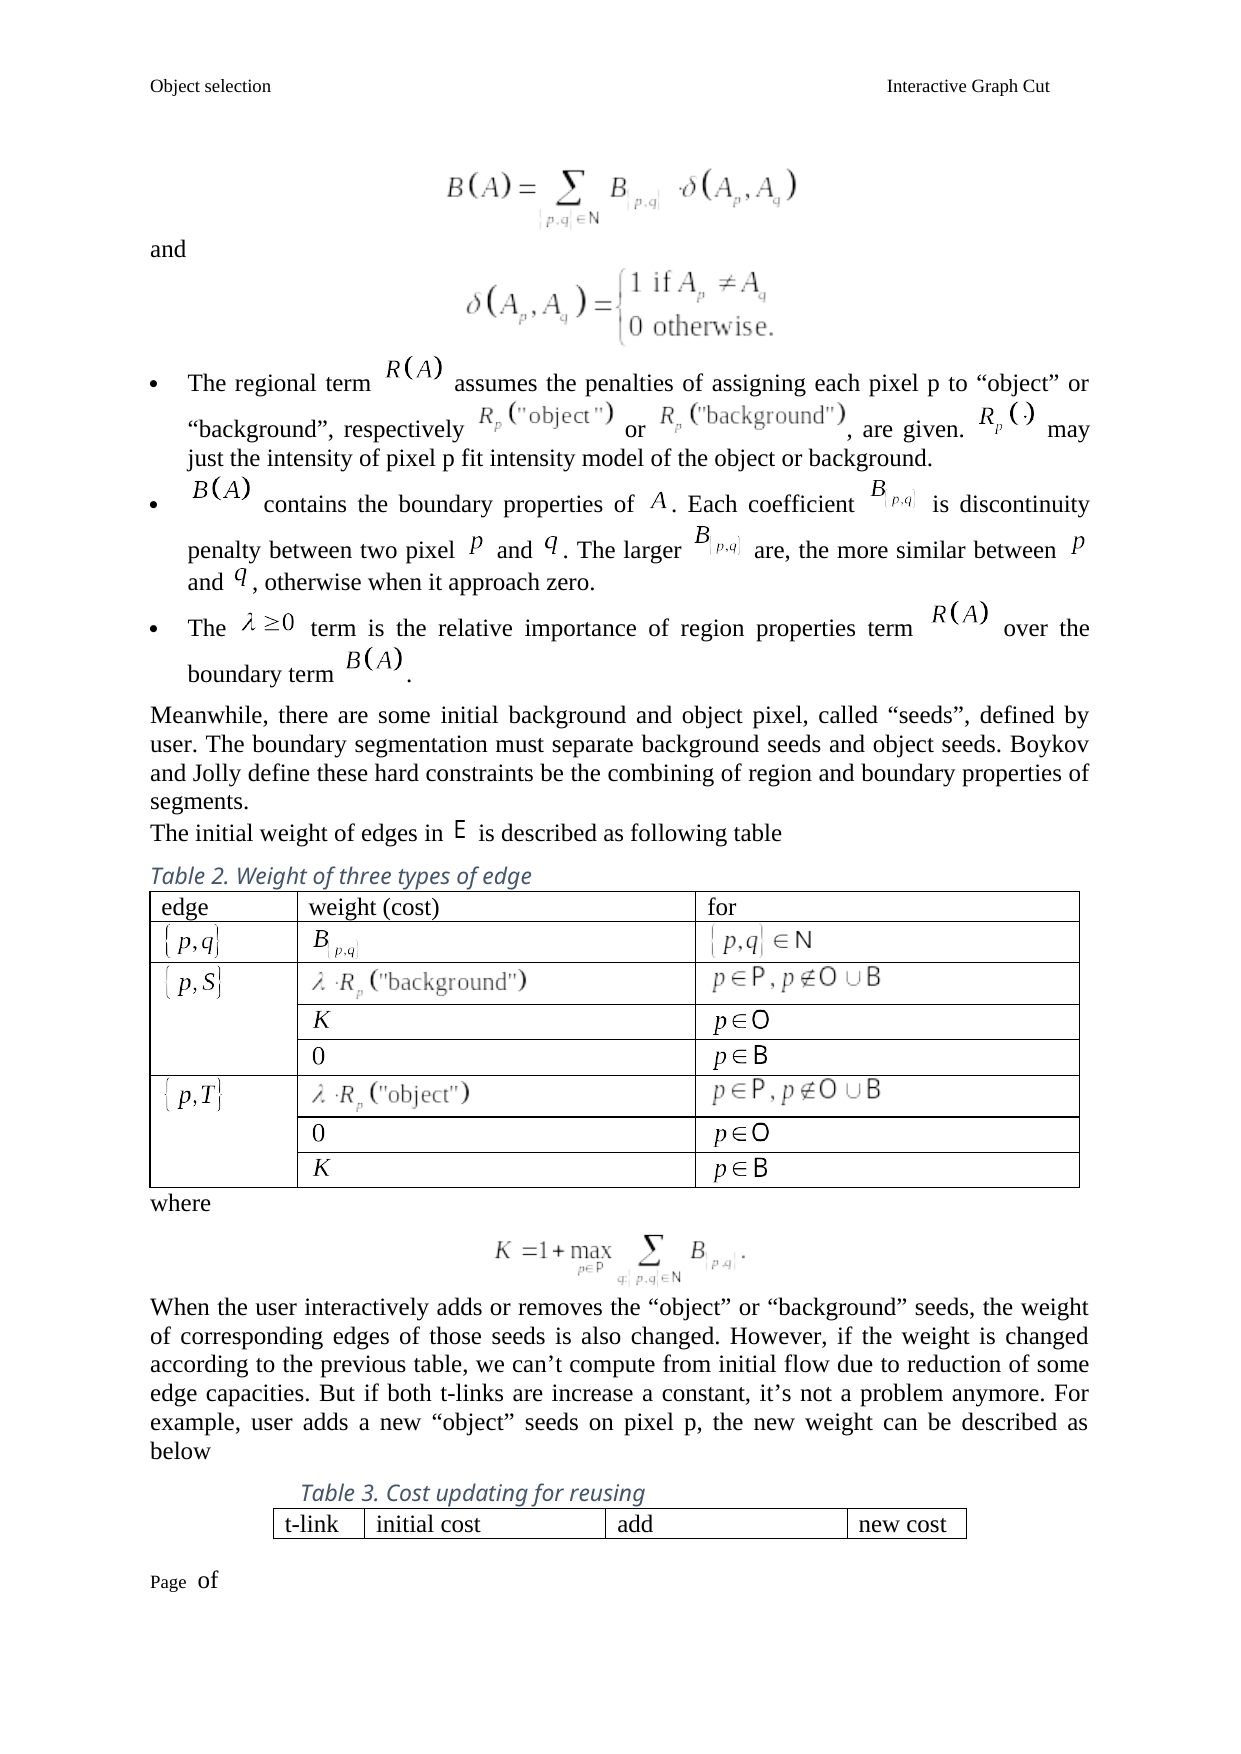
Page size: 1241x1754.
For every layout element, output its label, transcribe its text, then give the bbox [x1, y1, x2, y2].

table_cell [298, 1118, 695, 1152]
text Table 3. Cost updating for reusing [225, 1477, 1090, 1508]
table_header for [696, 892, 1079, 921]
table_cell [298, 1040, 695, 1075]
table_header edge [151, 892, 297, 921]
table_cell [696, 963, 1079, 1004]
table_cell [298, 1076, 695, 1116]
text and [150, 234, 1090, 263]
table_header add [606, 1509, 847, 1538]
list contains the boundary properties of . Each coefficient is discontinuity penalty between two pixel and . The larger are, the more similar between and , otherwise when it approach zero. [150, 471, 1090, 596]
text Table 2. Weight of three types of edge [150, 859, 1090, 891]
table_header t-link [274, 1509, 364, 1538]
text Meanwhile, there are some initial background and object pixel, called “seeds”, defined by user. The boundary segmentation must separate background seeds and object seeds. Boykov and Jolly define these hard constraints be the combining of region and boundary properties of segments. [150, 700, 1090, 815]
text When the user interactively adds or removes the “object” or “background” seeds, the weight of corresponding edges of those seeds is also changed. However, if the weight is changed according to the previous table, we can’t compute from initial flow due to reduction of some edge capacities. But if both t-links are increase a constant, it’s not a problem anymore. For example, user adds a new “object” seeds on pixel p, the new weight can be described as below [150, 1292, 1090, 1464]
table_cell [298, 963, 695, 1004]
table_cell [696, 922, 1079, 962]
table_header weight (cost) [298, 892, 695, 921]
table_cell [696, 1118, 1079, 1152]
table_cell [696, 1153, 1079, 1187]
table_cell [151, 1076, 297, 1187]
table_cell [696, 1005, 1079, 1039]
table_cell [298, 922, 695, 962]
text where [150, 1188, 1090, 1217]
list The regional term assumes the penalties of assigning each pixel p to “object” or “background”, respectively or , are given. may just the intensity of pixel p fit intensity model of the object or background. [150, 351, 1090, 471]
table_cell [696, 1040, 1079, 1075]
table_cell [298, 1005, 695, 1039]
table_cell [151, 922, 297, 962]
table_header initial cost [365, 1509, 605, 1538]
table_cell [298, 1153, 695, 1187]
table_cell [696, 1076, 1079, 1116]
table_cell [151, 963, 297, 1075]
table_header new cost [848, 1509, 966, 1538]
text The initial weight of edges in is described as following table [150, 815, 1090, 847]
list The term is the relative importance of region properties term over the boundary term . [150, 596, 1090, 688]
